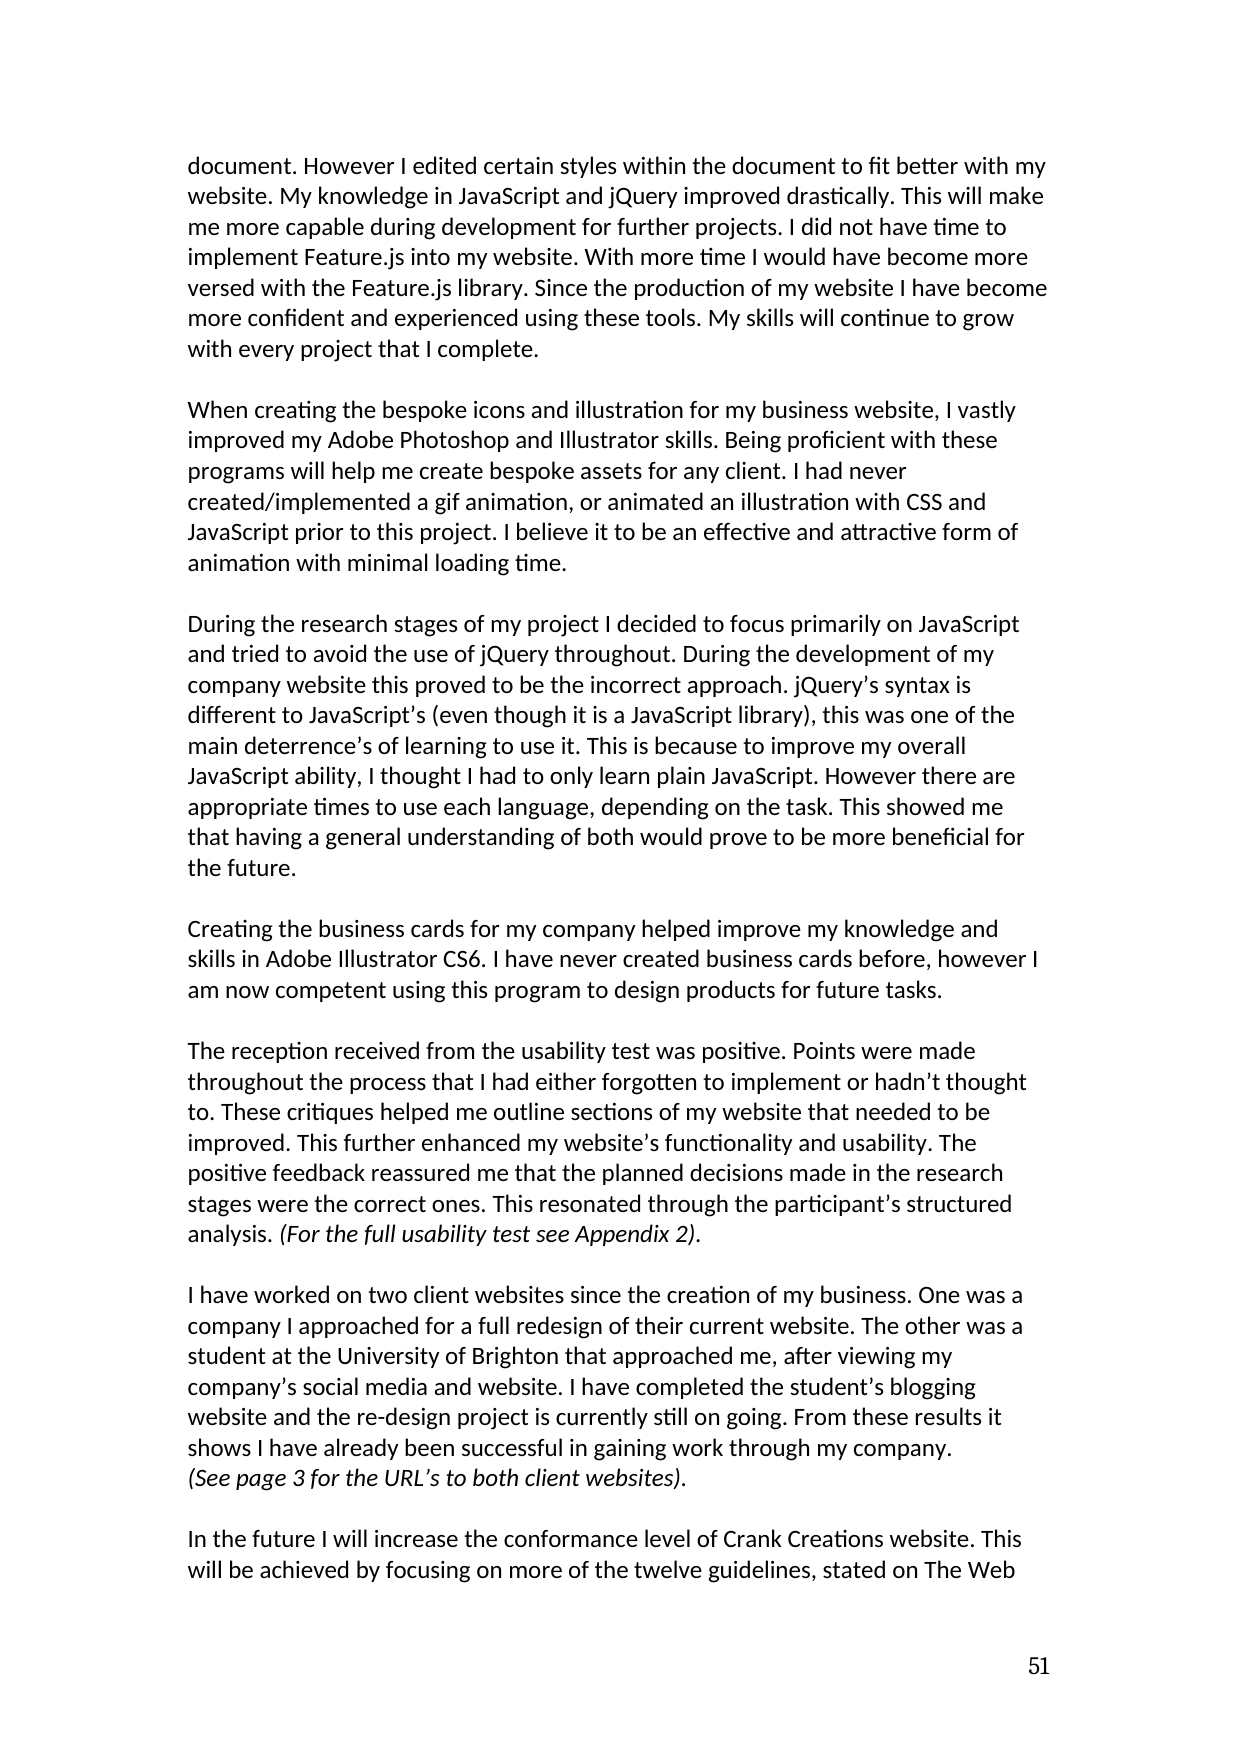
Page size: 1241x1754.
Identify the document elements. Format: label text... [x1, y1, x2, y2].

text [187, 150, 1049, 364]
text When creating the bespoke icons and illustration for my business website, I vastly improved my Adobe Photoshop and Illustrator skills. Being proficient with these programs will help me create bespoke assets for any client. I had never created/implemented a gif animation, or animated an illustration with CSS and JavaScript prior to this project. I believe it to be an effective and attractive form of animation with minimal loading time. [187, 394, 1049, 577]
text I have worked on two client websites since the creation of my business. One was a company I approached for a full redesign of their current website. The other was a student at the University of Brighton that approached me, after viewing my company’s social media and website. I have completed the student’s blogging website and the re-design project is currently still on going. From these results it shows I have already been successful in gaining work through my company. [187, 1279, 1049, 1462]
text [187, 1523, 1049, 1584]
text (See page 3 for the URL’s to both client websites). [187, 1462, 1049, 1493]
text Creating the business cards for my company helped improve my knowledge and skills in Adobe Illustrator CS6. I have never created business cards before, however I am now competent using this program to design products for future tasks. [187, 913, 1049, 1004]
text During the research stages of my project I decided to focus primarily on JavaScript and tried to avoid the use of jQuery throughout. During the development of my company website this proved to be the incorrect approach. jQuery’s syntax is different to JavaScript’s (even though it is a JavaScript library), this was one of the main deterrence’s of learning to use it. This is because to improve my overall JavaScript ability, I thought I had to only learn plain JavaScript. However there are appropriate times to use each language, depending on the task. This showed me that having a general understanding of both would prove to be more beneficial for the future. [187, 608, 1049, 882]
text The reception received from the usability test was positive. Points were made throughout the process that I had either forgotten to implement or hadn’t thought to. These critiques helped me outline sections of my website that needed to be improved. This further enhanced my website’s functionality and usability. The positive feedback reassured me that the planned decisions made in the research stages were the correct ones. This resonated through the participant’s structured analysis. (For the full usability test see Appendix 2). [187, 1035, 1049, 1249]
